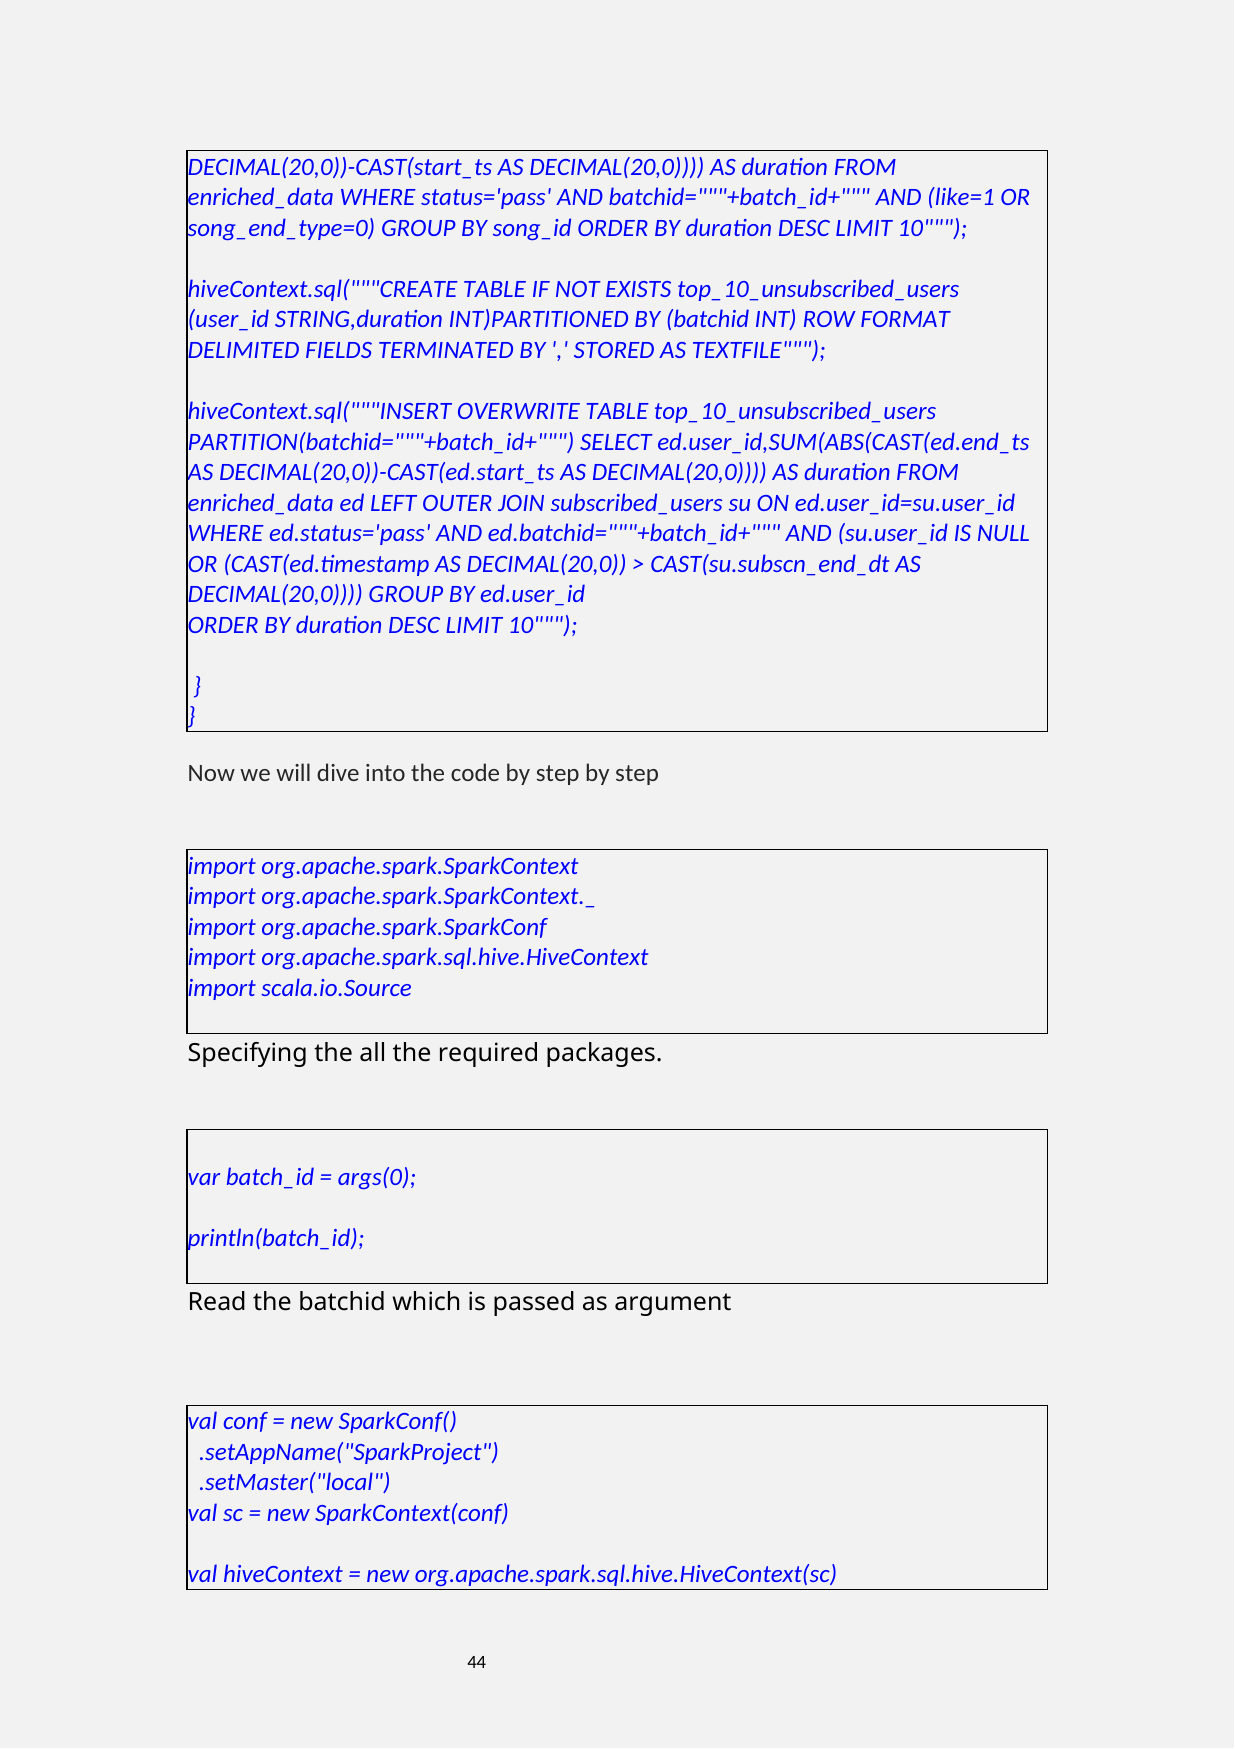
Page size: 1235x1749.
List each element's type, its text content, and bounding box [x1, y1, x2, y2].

text import org.apache.spark.SparkConf [188, 911, 1047, 942]
text import org.apache.spark.SparkContext [188, 850, 1047, 881]
text Read the batchid which is passed as argument [187, 1284, 1047, 1318]
text } [188, 699, 1047, 731]
text .setAppName("SparkProject") [188, 1436, 1047, 1467]
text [188, 151, 1047, 243]
text import org.apache.spark.sql.hive.HiveContext [188, 942, 1047, 972]
text hiveContext.sql("""CREATE TABLE IF NOT EXISTS top_10_unsubscribed_users (user_id STRING,duration INT)PARTITIONED BY (batchid INT) ROW FORMAT DELIMITED FIELDS TERMINATED BY ',' STORED AS TEXTFILE"""); [188, 273, 1047, 365]
text val hiveContext = new org.apache.spark.sql.hive.HiveContext(sc) [188, 1557, 1047, 1589]
text println(batch_id); [188, 1222, 1047, 1252]
text val sc = new SparkContext(conf) [188, 1497, 1047, 1528]
text .setMaster("local") [188, 1467, 1047, 1497]
text import scala.io.Source [188, 972, 1047, 1003]
text ORDER BY duration DESC LIMIT 10"""); [188, 609, 1047, 639]
text Specifying the all the required packages. [187, 1034, 1047, 1068]
text Now we will dive into the code by step by step [187, 757, 1047, 788]
text hiveContext.sql("""INSERT OVERWRITE TABLE top_10_unsubscribed_users PARTITION(batchid="""+batch_id+""") SELECT ed.user_id,SUM(ABS(CAST(ed.end_ts AS DECIMAL(20,0))-CAST(ed.start_ts AS DECIMAL(20,0)))) AS duration FROM enriched_data ed LEFT OUTER JOIN subscribed_users su ON ed.user_id=su.user_id WHERE ed.status='pass' AND ed.batchid="""+batch_id+""" AND (su.user_id IS NULL OR (CAST(ed.timestamp AS DECIMAL(20,0)) > CAST(su.subscn_end_dt AS DECIMAL(20,0)))) GROUP BY ed.user_id [188, 395, 1047, 609]
text val conf = new SparkConf() [188, 1406, 1047, 1436]
text import org.apache.spark.SparkContext._ [188, 881, 1047, 911]
text } [188, 670, 1047, 699]
text var batch_id = args(0); [188, 1161, 1047, 1191]
